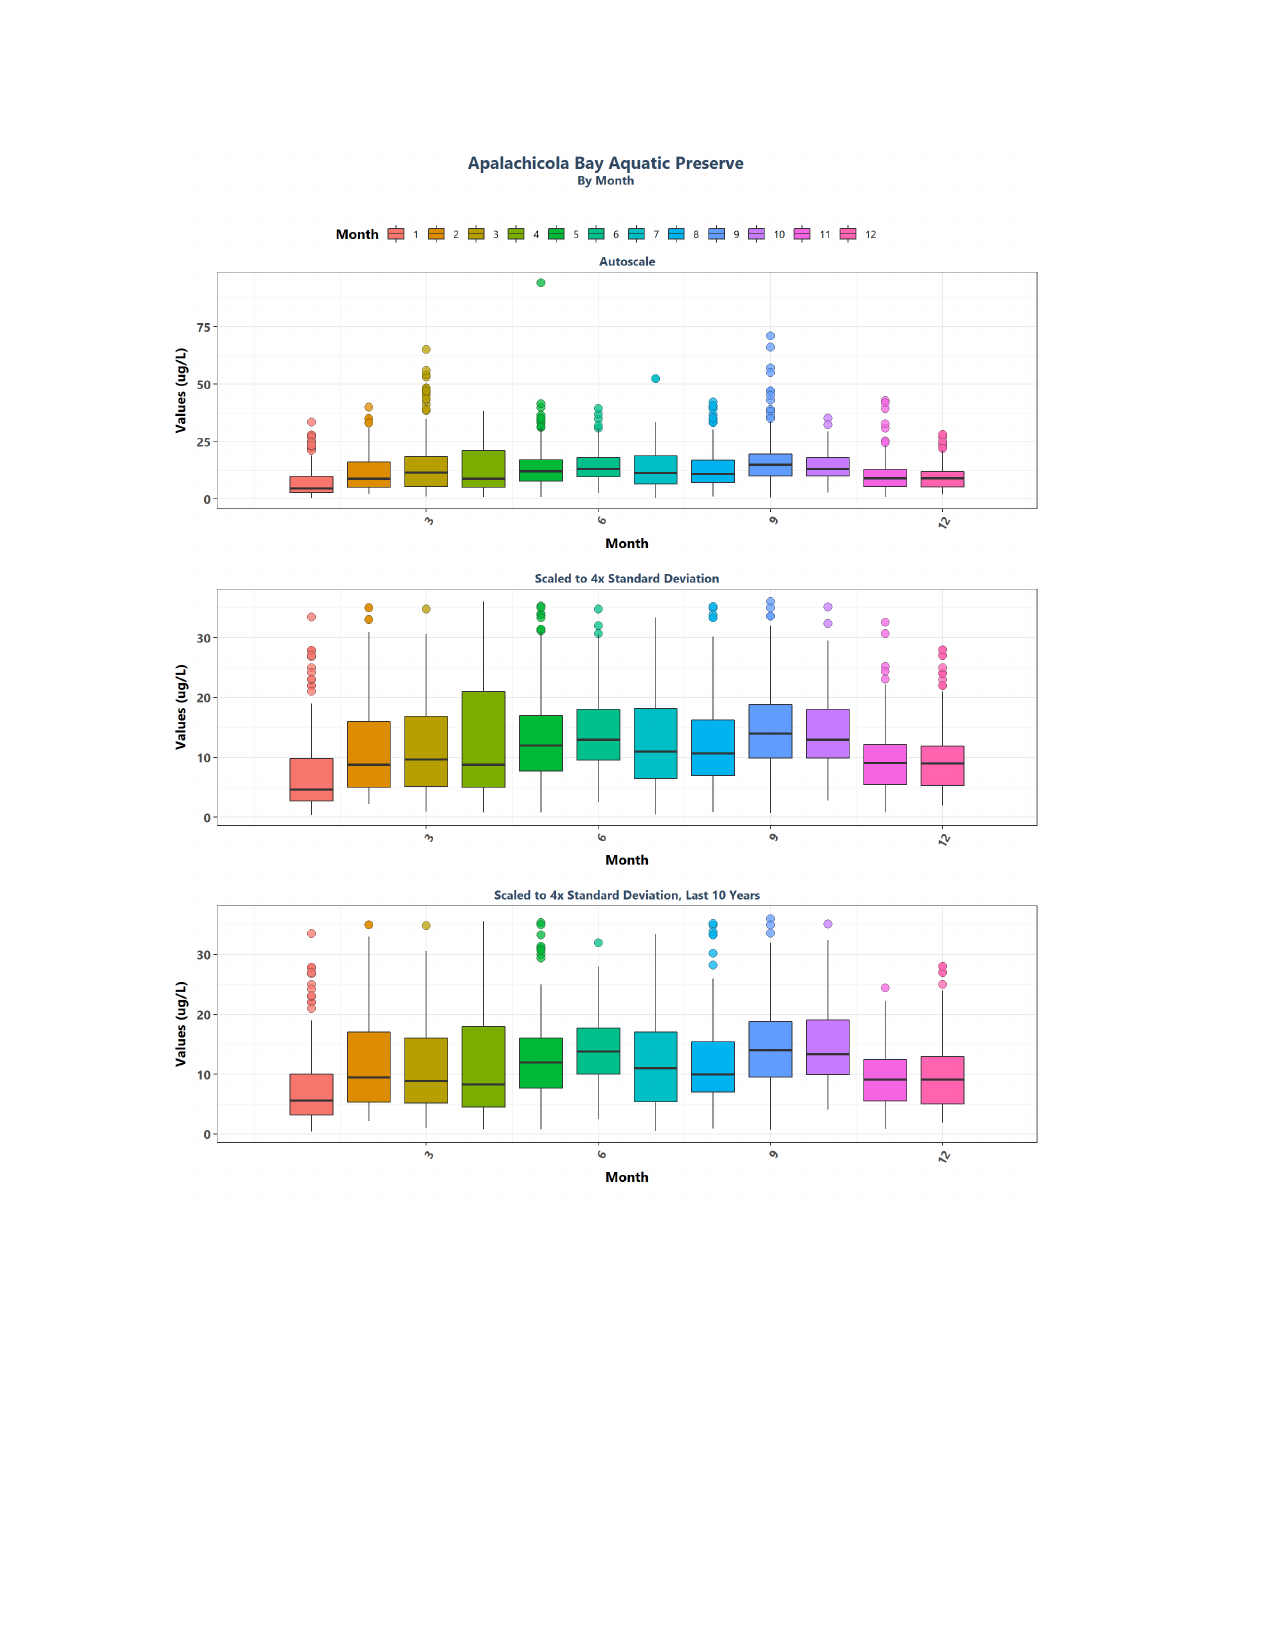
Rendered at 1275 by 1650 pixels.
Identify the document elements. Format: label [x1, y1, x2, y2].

picture [168, 150, 1044, 1200]
